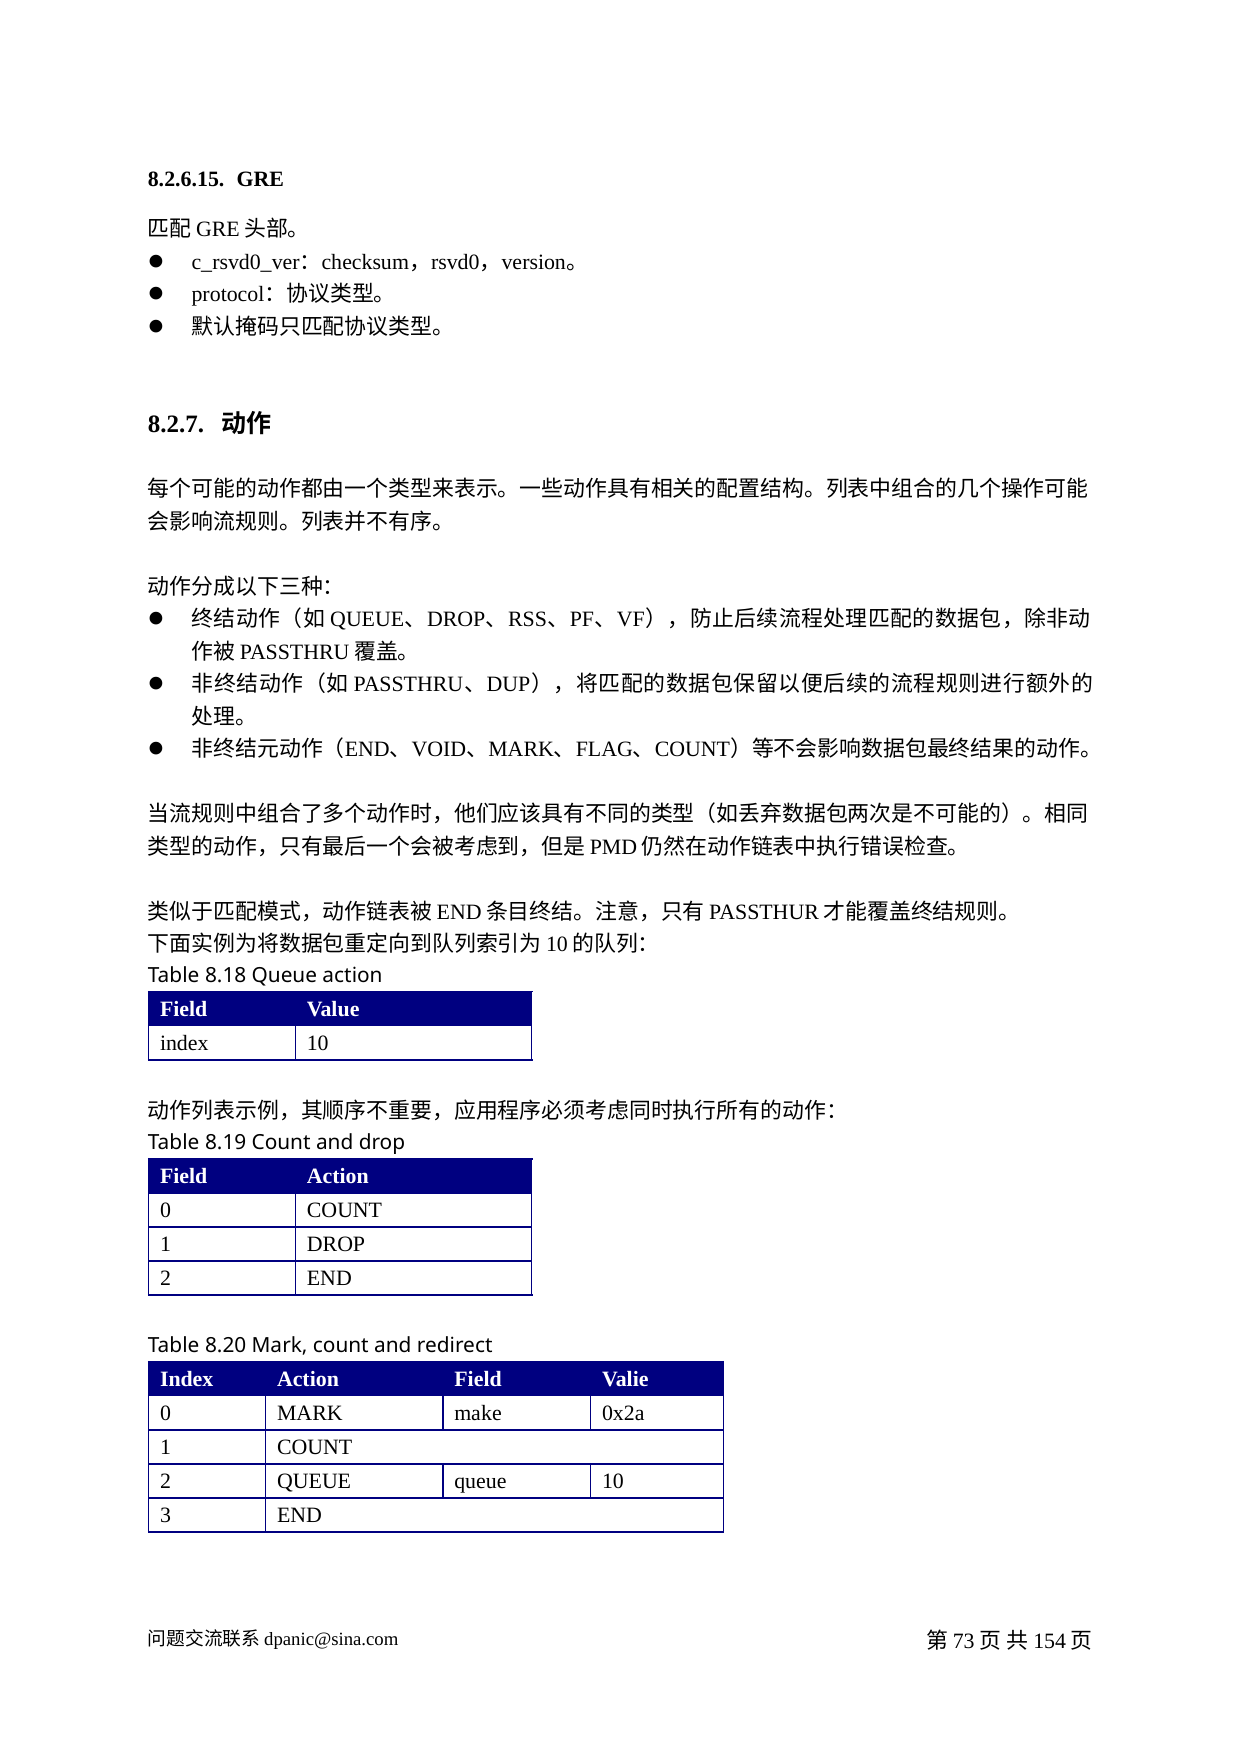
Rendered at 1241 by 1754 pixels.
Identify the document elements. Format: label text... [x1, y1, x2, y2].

table_cell 3 [149, 1499, 265, 1531]
table_cell END [266, 1499, 723, 1531]
table_cell COUNT [296, 1194, 531, 1226]
list 默认掩码只匹配协议类型。 [148, 308, 1092, 341]
subtitle GRE [148, 162, 1092, 194]
table_cell 10 [296, 1026, 531, 1059]
table_header Field [444, 1362, 590, 1395]
table_cell QUEUE [266, 1465, 442, 1497]
table_cell index [149, 1026, 295, 1059]
table_cell 1 [149, 1431, 265, 1463]
list 非终结动作（如PASSTHRU、DUP），将匹配的数据包保留以便后续的流程规则进行额外的处理。 [148, 666, 1092, 731]
table_cell MARK [266, 1396, 442, 1429]
table_header Valie [591, 1362, 723, 1395]
subtitle 动作 [148, 389, 1092, 454]
text 动作分成以下三种： [148, 568, 1092, 601]
table_header Index [149, 1362, 265, 1395]
table_cell 0 [149, 1396, 265, 1429]
text 匹配GRE头部。 [148, 211, 1092, 243]
table_cell COUNT [266, 1431, 723, 1463]
table_cell 2 [149, 1465, 265, 1497]
table_cell 2 [149, 1262, 295, 1294]
table_header Field [149, 1160, 295, 1192]
table_cell queue [444, 1465, 590, 1497]
text 动作列表示例，其顺序不重要，应用程序必须考虑同时执行所有的动作： [148, 1093, 1092, 1125]
list protocol：协议类型。 [148, 276, 1092, 308]
text 每个可能的动作都由一个类型来表示。一些动作具有相关的配置结构。列表中组合的几个操作可能会影响流规则。列表并不有序。 [148, 471, 1092, 536]
list 非终结元动作（END、VOID、MARK、FLAG、COUNT）等不会影响数据包最终结果的动作。 [148, 731, 1092, 763]
table_header Action [266, 1362, 442, 1395]
table_header Action [296, 1160, 531, 1192]
table_cell END [296, 1262, 531, 1294]
text 下面实例为将数据包重定向到队列索引为10的队列： [148, 926, 1092, 958]
table_cell DROP [296, 1228, 531, 1260]
table_cell 0x2a [591, 1396, 723, 1429]
table_cell make [444, 1396, 590, 1429]
table_cell 0 [149, 1194, 295, 1226]
table_header Field [149, 992, 295, 1025]
list 终结动作（如QUEUE、DROP、RSS、PF、VF），防止后续流程处理匹配的数据包，除非动作被PASSTHRU覆盖。 [148, 601, 1092, 666]
list c_rsvd0_ver：checksum，rsvd0，version。 [148, 243, 1092, 276]
table_header Value [296, 992, 531, 1025]
text 类似于匹配模式，动作链表被END条目终结。注意，只有PASSTHUR才能覆盖终结规则。 [148, 893, 1092, 926]
table_cell 1 [149, 1228, 295, 1260]
table_cell 10 [591, 1465, 723, 1497]
text 当流规则中组合了多个动作时，他们应该具有不同的类型（如丢弃数据包两次是不可能的）。相同类型的动作，只有最后一个会被考虑到，但是PMD仍然在动作链表中执行错误检查。 [148, 796, 1092, 861]
